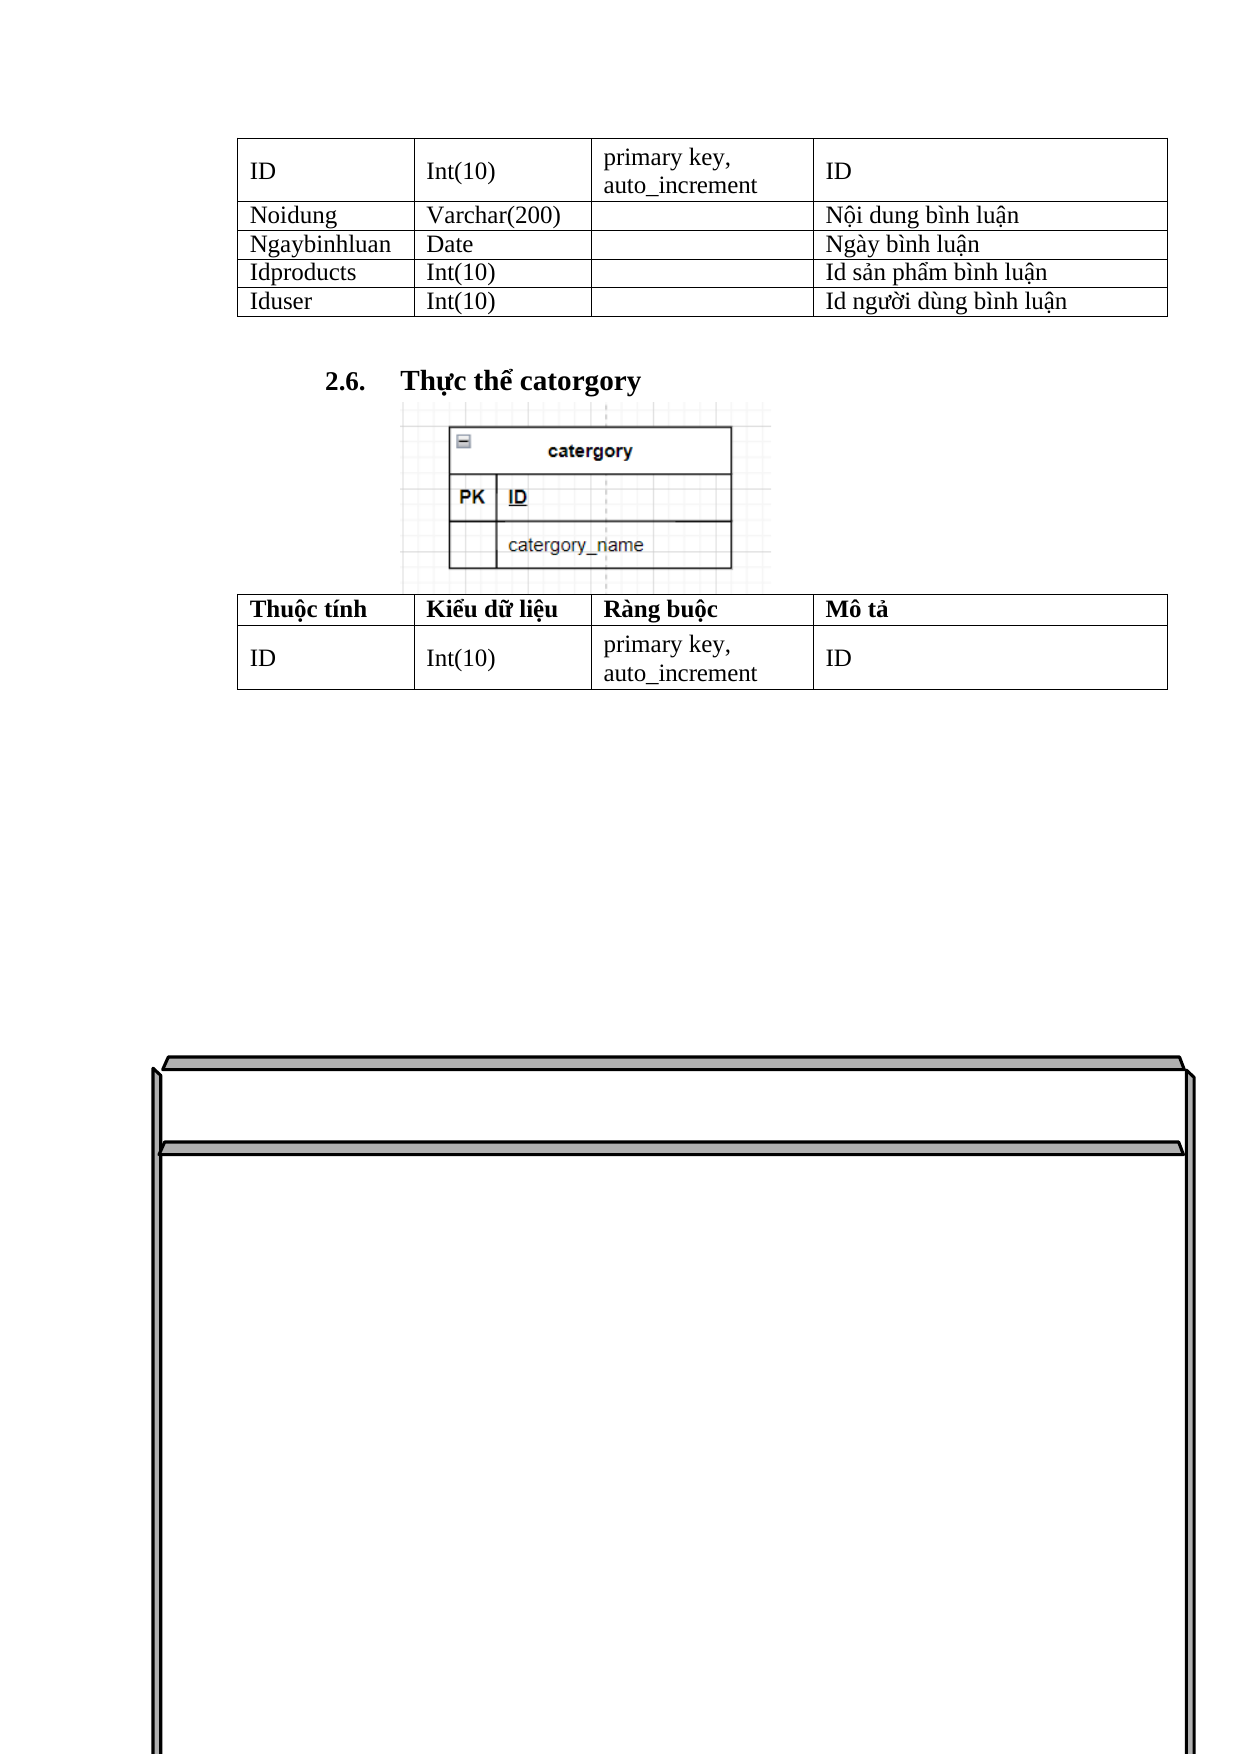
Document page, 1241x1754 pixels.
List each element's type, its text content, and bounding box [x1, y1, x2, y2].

table_cell ID [238, 626, 414, 688]
table_cell Nội dung bình luận [814, 202, 1167, 230]
table_cell Id sản phẩm bình luận [814, 260, 1167, 287]
table_cell Date [415, 231, 591, 258]
table_header Kiểu dữ liệu [415, 595, 591, 625]
table_cell primary key, auto_increment [592, 139, 813, 201]
table_cell [592, 202, 813, 230]
picture [400, 402, 772, 594]
table_cell Idproducts [238, 260, 414, 287]
table_cell Int(10) [415, 288, 591, 316]
table_cell ID [238, 139, 414, 201]
table_cell ID [814, 139, 1167, 201]
table_cell [592, 288, 813, 316]
table_cell Iduser [238, 288, 414, 316]
subtitle Thực thể catorgory [325, 363, 1194, 396]
table_cell Id người dùng bình luận [814, 288, 1167, 316]
table_cell [592, 260, 813, 287]
table_cell Int(10) [415, 260, 591, 287]
table_cell primary key, auto_increment [592, 626, 813, 688]
table_cell Varchar(200) [415, 202, 591, 230]
table_cell Int(10) [415, 139, 591, 201]
table_cell Noidung [238, 202, 414, 230]
table_header Thuộc tính [238, 595, 414, 625]
table_cell Ngày bình luận [814, 231, 1167, 258]
table_header Ràng buộc [592, 595, 813, 625]
table_cell Ngaybinhluan [238, 231, 414, 258]
table_cell [592, 231, 813, 258]
table_cell ID [814, 626, 1167, 688]
table_cell Int(10) [415, 626, 591, 688]
table_header Mô tả [814, 595, 1167, 625]
